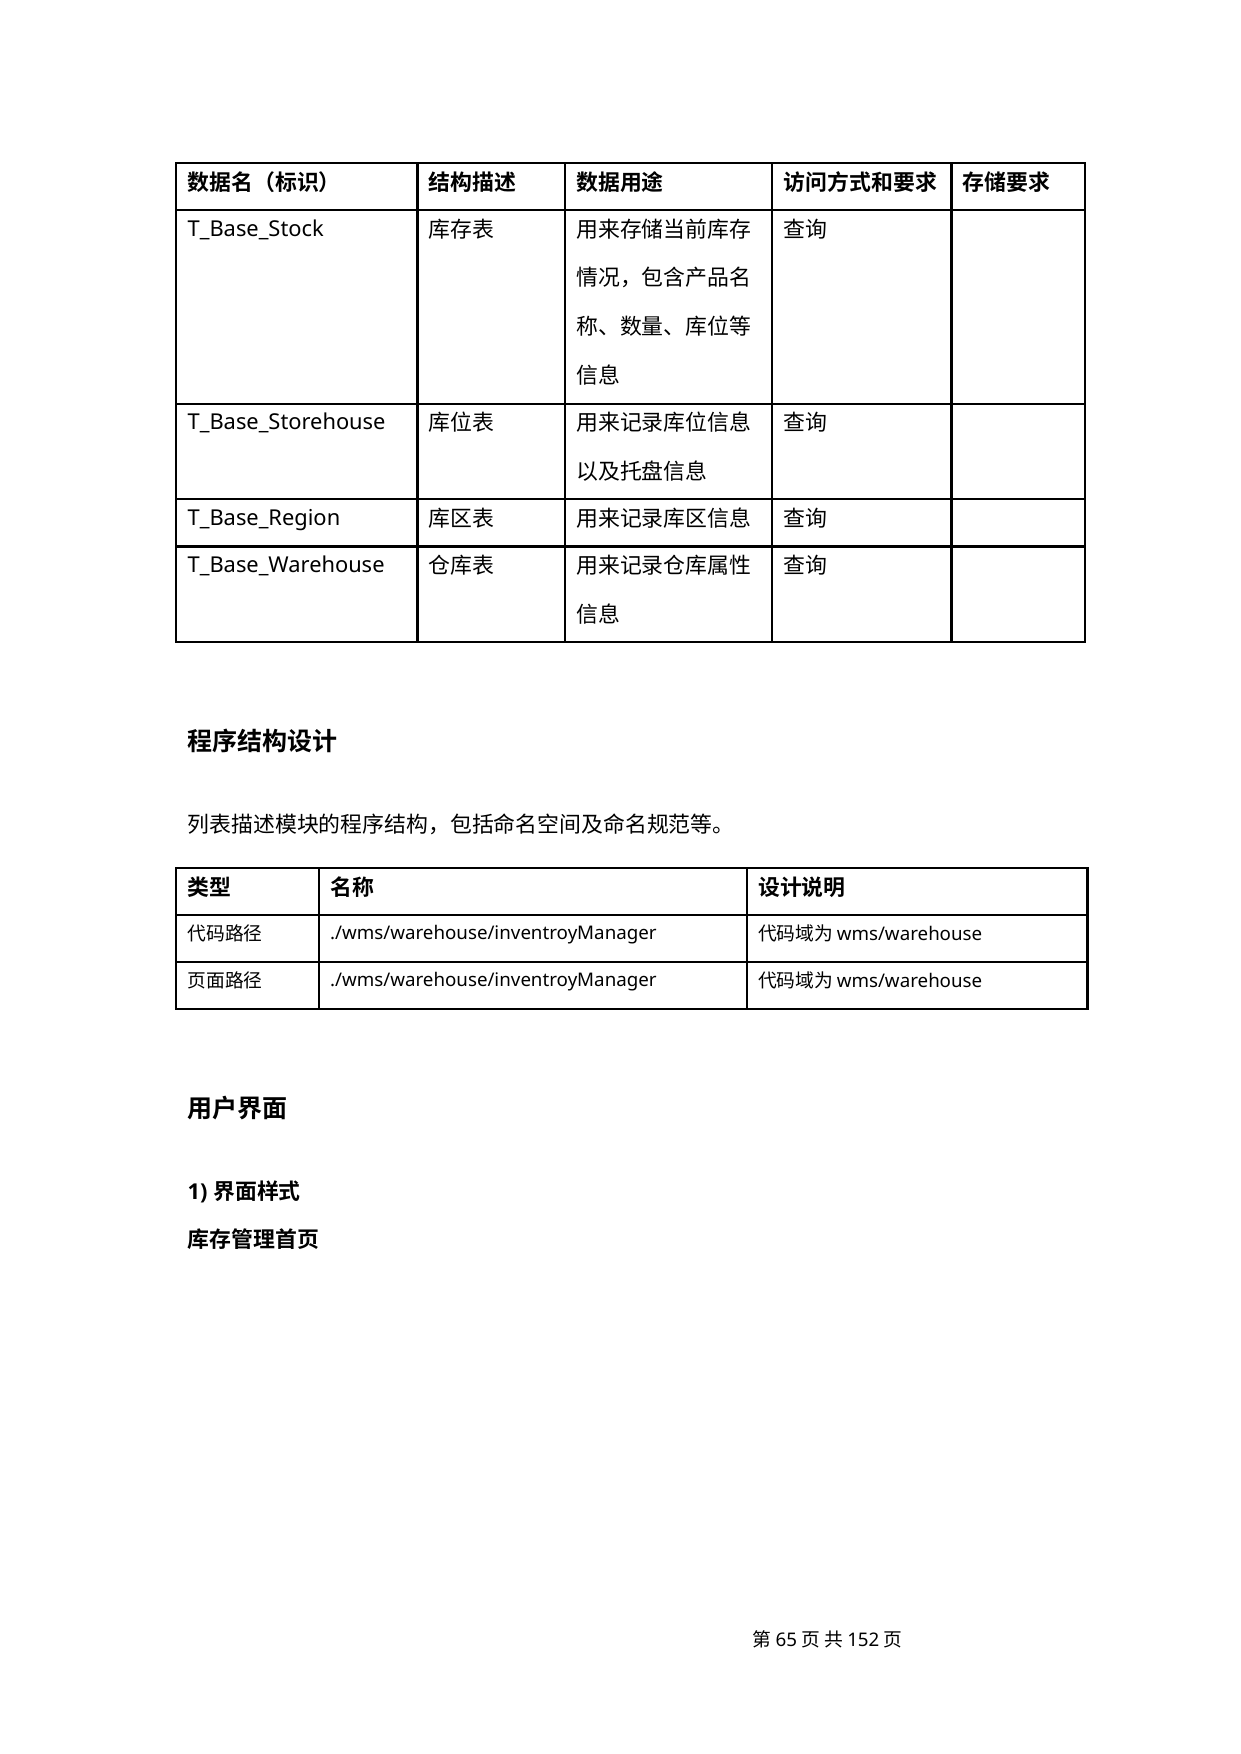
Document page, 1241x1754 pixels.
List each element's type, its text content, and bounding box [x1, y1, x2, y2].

table_cell T_Base_Stock [177, 211, 416, 402]
table_header 访问方式和要求 [773, 164, 950, 209]
table_cell 用来记录库位信息以及托盘信息 [566, 405, 771, 498]
table_cell [953, 500, 1084, 545]
table_cell 库存表 [419, 211, 564, 402]
table_cell 查询 [773, 548, 950, 641]
table_cell 用来记录仓库属性信息 [566, 548, 771, 641]
table_header 数据用途 [566, 164, 771, 209]
table_cell 查询 [773, 500, 950, 545]
table_cell 用来记录库区信息 [566, 500, 771, 545]
table_cell 库位表 [419, 405, 564, 498]
subtitle 程序结构设计 [187, 707, 1053, 772]
table_cell T_Base_Region [177, 500, 416, 545]
table_cell [953, 548, 1084, 641]
text 库存管理首页 [187, 1222, 1053, 1254]
table_cell 代码域为wms/warehouse [748, 963, 1086, 1008]
table_cell 库区表 [419, 500, 564, 545]
table_header 设计说明 [748, 869, 1086, 914]
table_header 名称 [320, 869, 746, 914]
table_cell 页面路径 [177, 963, 318, 1008]
table_header 类型 [177, 869, 318, 914]
table_header 结构描述 [419, 164, 564, 209]
table_cell 用来存储当前库存情况，包含产品名称、数量、库位等信息 [566, 211, 771, 402]
table_cell [953, 405, 1084, 498]
table_cell [953, 211, 1084, 402]
text 列表描述模块的程序结构，包括命名空间及命名规范等。 [187, 806, 1053, 839]
subtitle 用户界面 [187, 1074, 1053, 1139]
table_cell T_Base_Storehouse [177, 405, 416, 498]
table_cell T_Base_Warehouse [177, 548, 416, 641]
table_cell 仓库表 [419, 548, 564, 641]
table_cell 查询 [773, 211, 950, 402]
table_header 数据名（标识） [177, 164, 416, 209]
text 1) 界面样式 [187, 1173, 1053, 1206]
table_cell ./wms/warehouse/inventroyManager [320, 963, 746, 1008]
table_cell 代码路径 [177, 916, 318, 961]
table_cell ./wms/warehouse/inventroyManager [320, 916, 746, 961]
table_cell 查询 [773, 405, 950, 498]
table_header 存储要求 [953, 164, 1084, 209]
table_cell 代码域为wms/warehouse [748, 916, 1086, 961]
